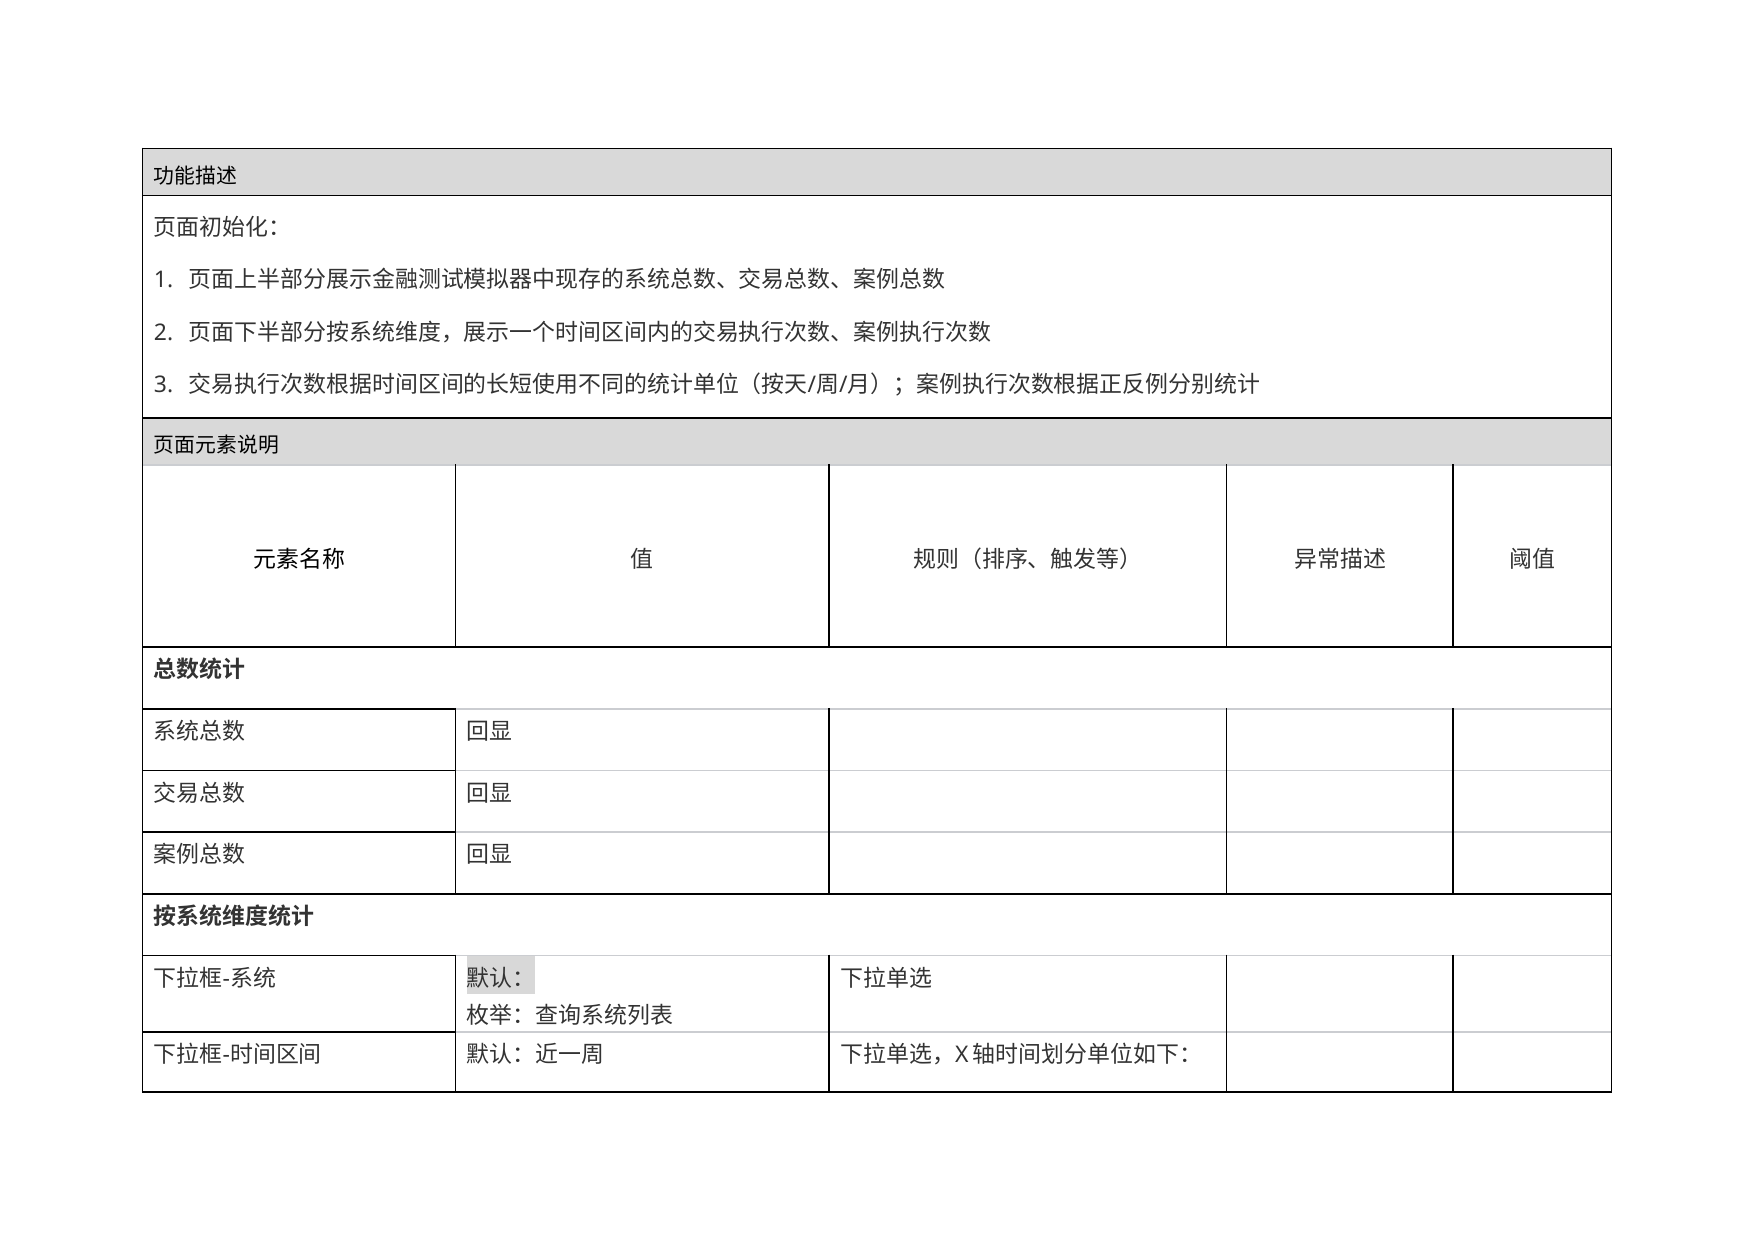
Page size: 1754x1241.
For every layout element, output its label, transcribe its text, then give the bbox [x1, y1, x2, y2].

table_cell [1227, 771, 1452, 831]
table_cell 按系统维度统计 [143, 895, 1611, 954]
table_cell 案例总数 [143, 833, 455, 893]
table_cell [1454, 956, 1611, 1031]
table_cell 交易总数 [143, 771, 455, 831]
table_cell 回显 [456, 771, 828, 831]
table_cell 异常描述 [1227, 466, 1452, 646]
table_cell [1227, 833, 1452, 893]
table_cell [830, 833, 1226, 893]
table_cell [830, 1033, 1226, 1091]
table_cell [1454, 771, 1611, 831]
table_cell [830, 771, 1226, 831]
table_cell 阈值 [1454, 466, 1611, 646]
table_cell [456, 1033, 828, 1091]
table_cell 下拉框-系统 [143, 956, 455, 1031]
table_cell 功能描述 [143, 149, 1611, 195]
table_cell [1454, 833, 1611, 893]
table_cell 系统总数 [143, 710, 455, 769]
table_cell 元素名称 [143, 466, 455, 646]
table_cell 回显 [456, 710, 828, 769]
table_cell 页面初始化： 页面上半部分展示金融测试模拟器中现存的系统总数、交易总数、案例总数 页面下半部分按系统维度，展示一个时间区间内的交易执行次数、案例执行次数 交易执行次数根据时间区间的长短使用不同的统计单位（按天/周/月）；案例执行次数根据正反例分别统计 [143, 196, 1611, 417]
table_cell [1454, 1033, 1611, 1091]
table_cell 下拉框-时间区间 [143, 1033, 455, 1091]
table_cell 回显 [456, 833, 828, 893]
table_cell 页面元素说明 [143, 419, 1611, 464]
table_cell 值 [456, 466, 828, 646]
table_cell [1227, 956, 1452, 1031]
table_cell [1227, 710, 1452, 769]
table_cell 默认： 枚举：查询系统列表 [456, 956, 828, 1031]
table_cell [1454, 710, 1611, 769]
table_cell 总数统计 [143, 648, 1611, 708]
table_cell 规则（排序、触发等） [830, 466, 1226, 646]
table_cell 下拉单选 [830, 956, 1226, 1031]
table_cell [830, 710, 1226, 769]
table_cell [1227, 1033, 1452, 1091]
